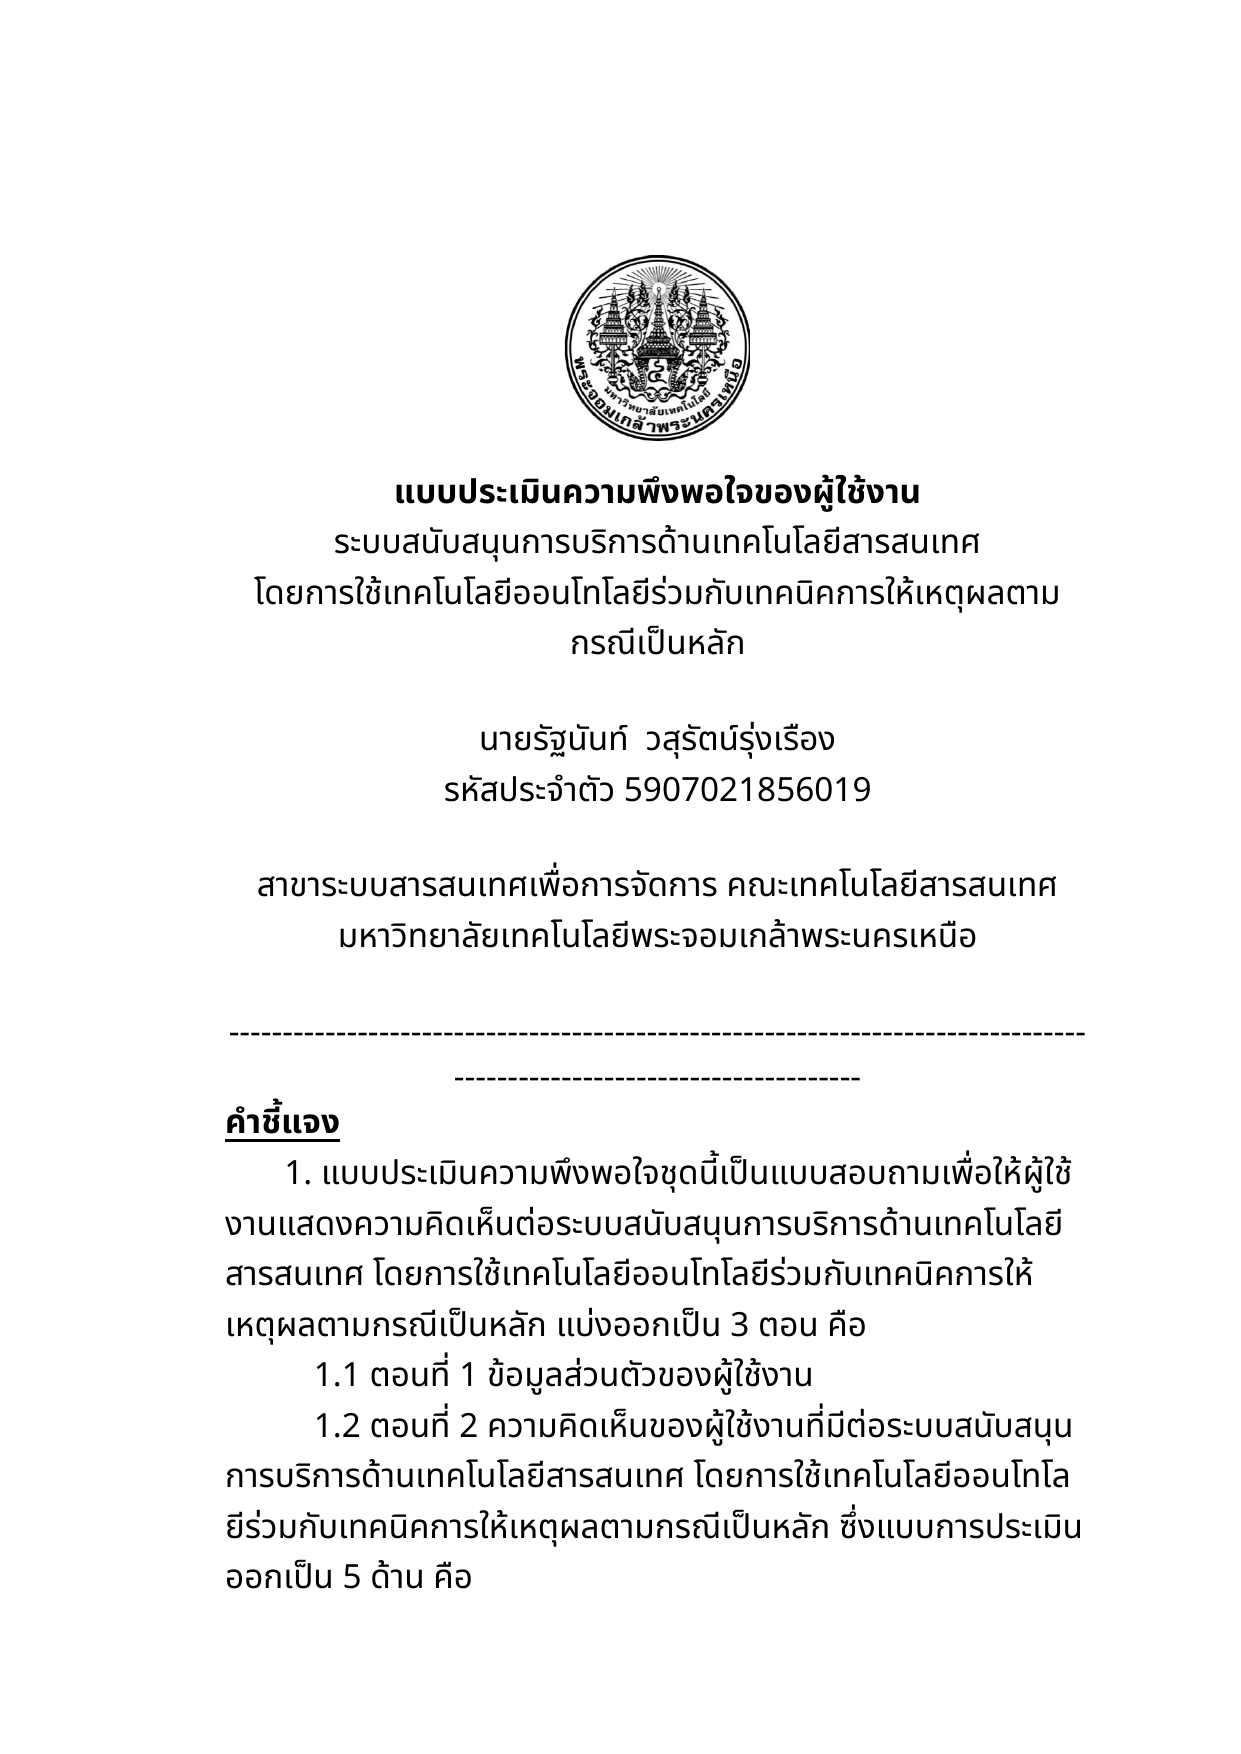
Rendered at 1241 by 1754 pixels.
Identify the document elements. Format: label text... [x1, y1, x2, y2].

picture [564, 255, 750, 441]
text สาขาระบบสารสนเทศเพื่อการจัดการ คณะเทคโนโลยีสารสนเทศ [225, 861, 1090, 912]
text ระบบสนับสนุนการบริการด้านเทคโนโลยีสารสนเทศ [225, 518, 1090, 569]
text มหาวิทยาลัยเทคโนโลยีพระจอมเกล้าพระนครเหนือ [225, 912, 1090, 962]
text นายรัฐนันท์ วสุรัตน์รุ่งเรือง [225, 715, 1090, 765]
text ---------------------------------------------------------------------------------------------------------------------- [225, 1008, 1090, 1098]
list 1.2 ตอนที่ 2 ความคิดเห็นของผู้ใช้งานที่มีต่อระบบสนับสนุนการบริการด้านเทคโนโลยีสารสนเทศ โดยการใช้เทคโนโลยีออนโทโลยีร่วมกับเทคนิคการให้เหตุผลตามกรณีเป็นหลัก ซึ่งแบบการประเมินออกเป็น 5 ด้าน คือ [225, 1402, 1090, 1604]
text 1. แบบประเมินความพึงพอใจชุดนี้เป็นแบบสอบถามเพื่อให้ผู้ใช้งานแสดงความคิดเห็นต่อระบบสนับสนุนการบริการด้านเทคโนโลยีสารสนเทศ โดยการใช้เทคโนโลยีออนโทโลยีร่วมกับเทคนิคการให้เหตุผลตามกรณีเป็นหลัก แบ่งออกเป็น 3 ตอน คือ [225, 1149, 1090, 1351]
text โดยการใช้เทคโนโลยีออนโทโลยีร่วมกับเทคนิคการให้เหตุผลตามกรณีเป็นหลัก [225, 569, 1090, 669]
text 1.1 ตอนที่ 1 ข้อมูลส่วนตัวของผู้ใช้งาน [225, 1351, 1090, 1402]
text แบบประเมินความพึงพอใจของผู้ใช้งาน [225, 468, 1090, 518]
text รหัสประจำตัว 5907021856019 [225, 765, 1090, 816]
text คำชี้แจง [225, 1098, 1090, 1149]
